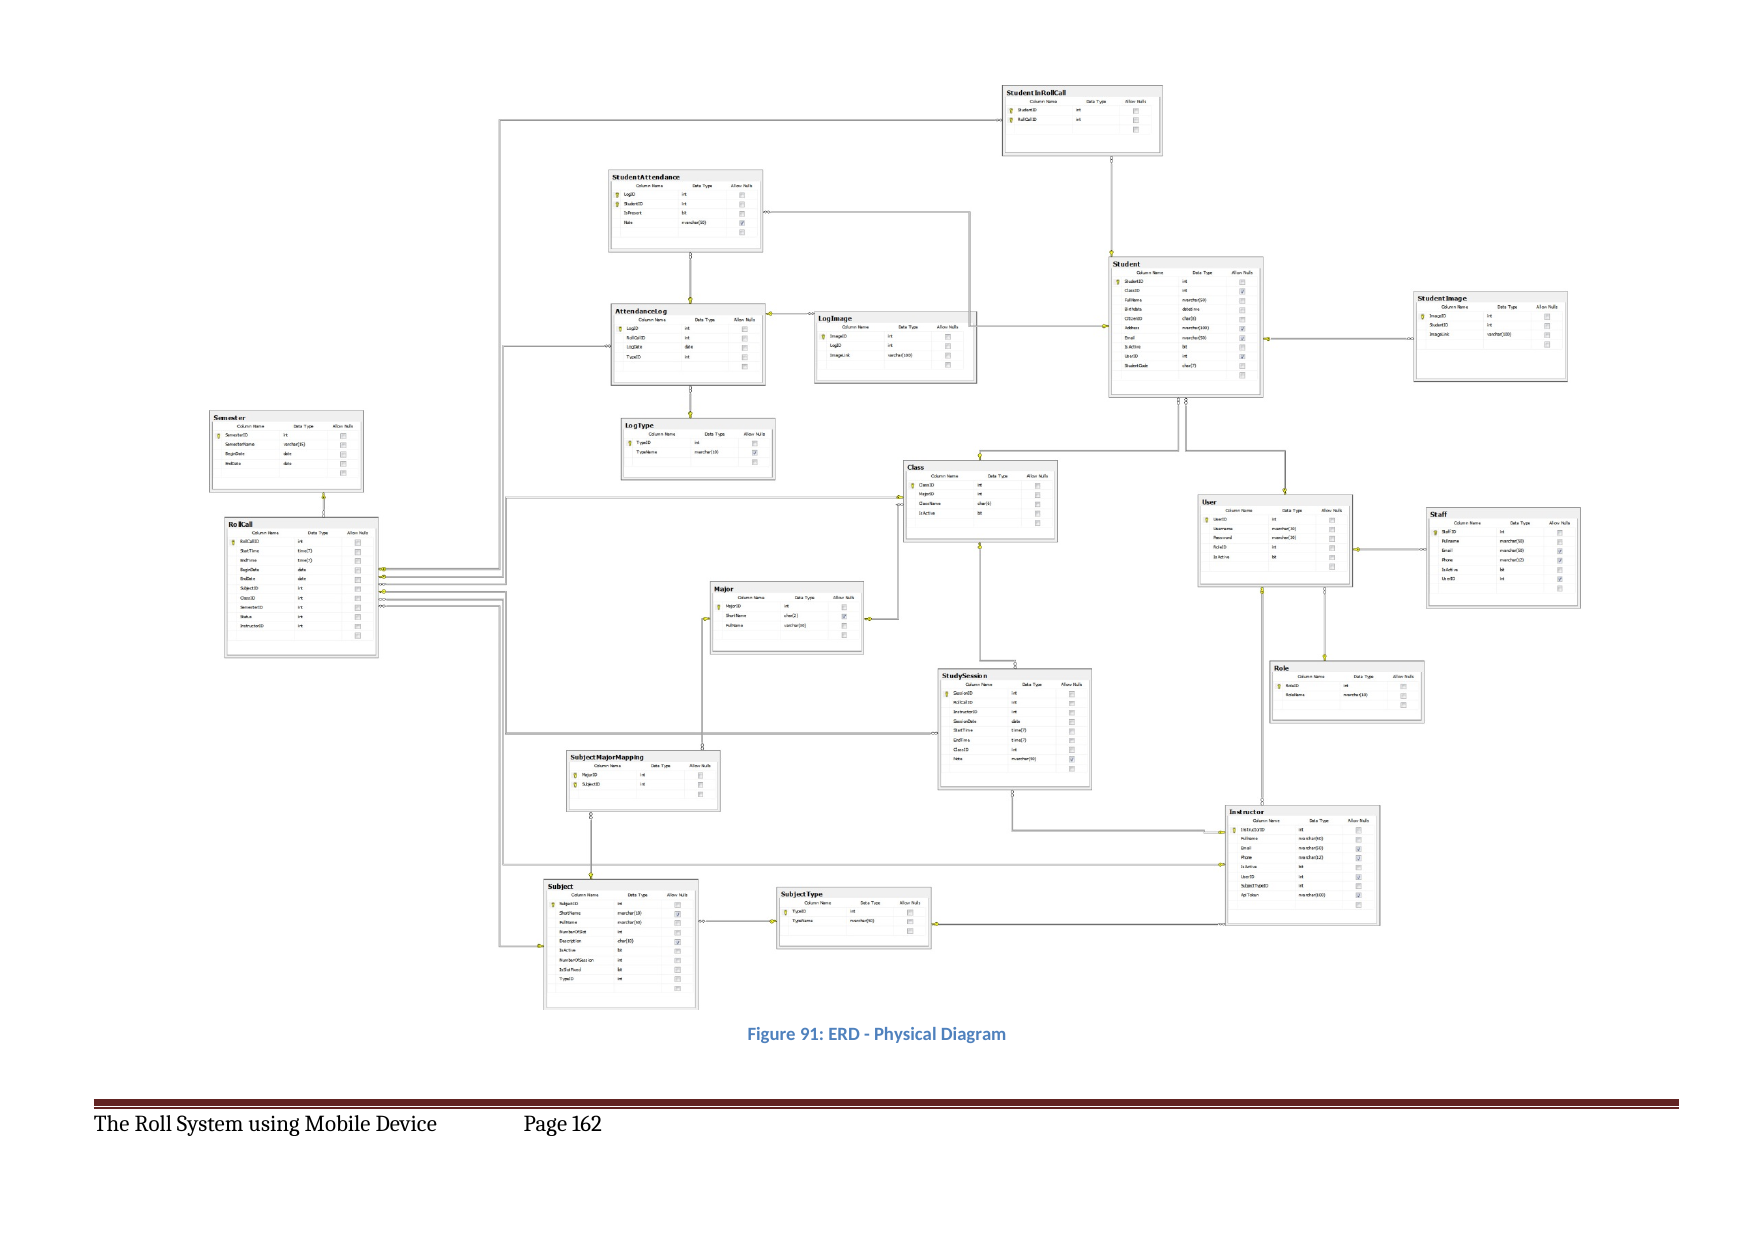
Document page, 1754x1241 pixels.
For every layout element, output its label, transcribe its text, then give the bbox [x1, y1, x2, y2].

picture [209, 85, 1583, 1010]
